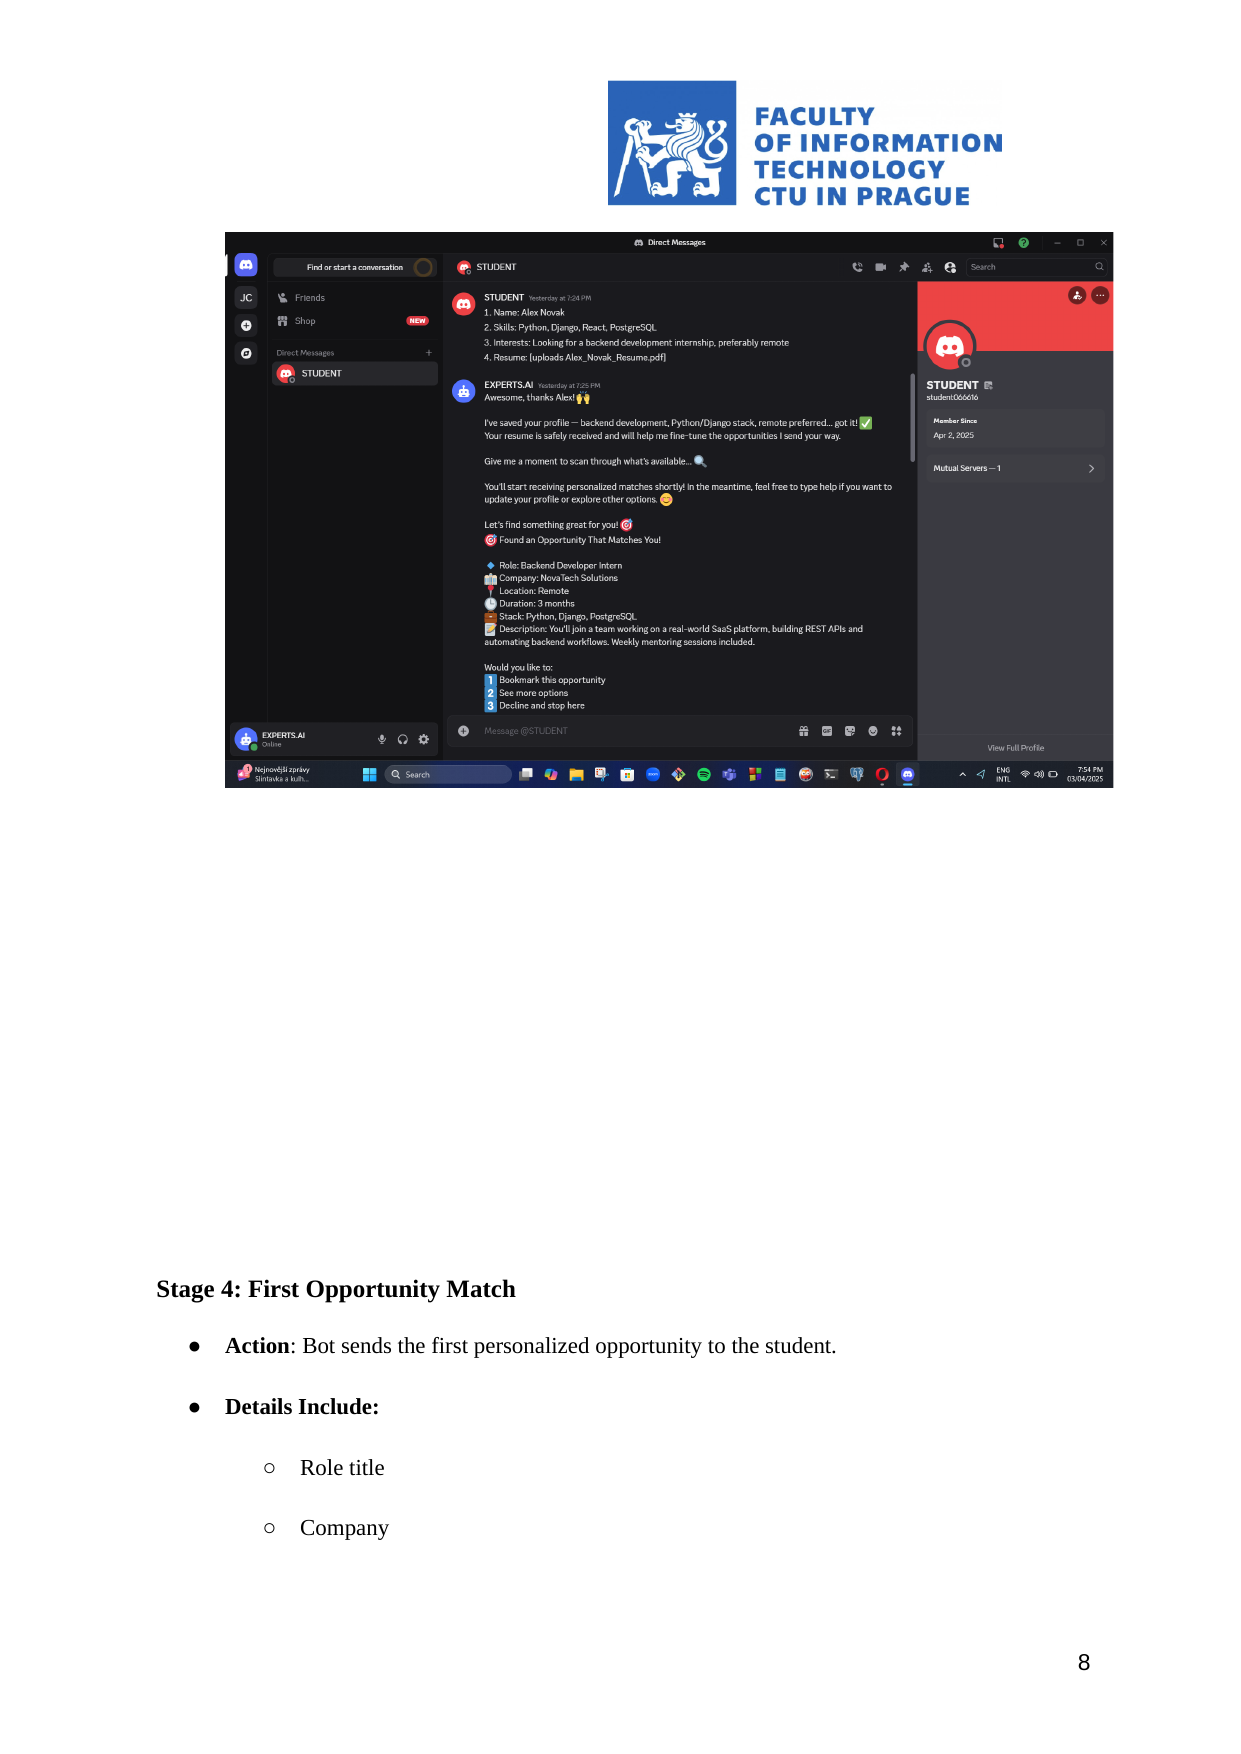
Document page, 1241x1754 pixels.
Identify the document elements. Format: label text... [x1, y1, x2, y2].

subtitle Stage 4: First Opportunity Match [150, 1274, 1090, 1303]
list Role title [262, 1453, 1090, 1510]
list Details Include: [187, 1393, 1090, 1449]
picture [225, 232, 1114, 788]
picture [600, 75, 1081, 225]
list Company [262, 1514, 1090, 1571]
list Action: Bot sends the first personalized opportunity to the student. [187, 1332, 1090, 1389]
